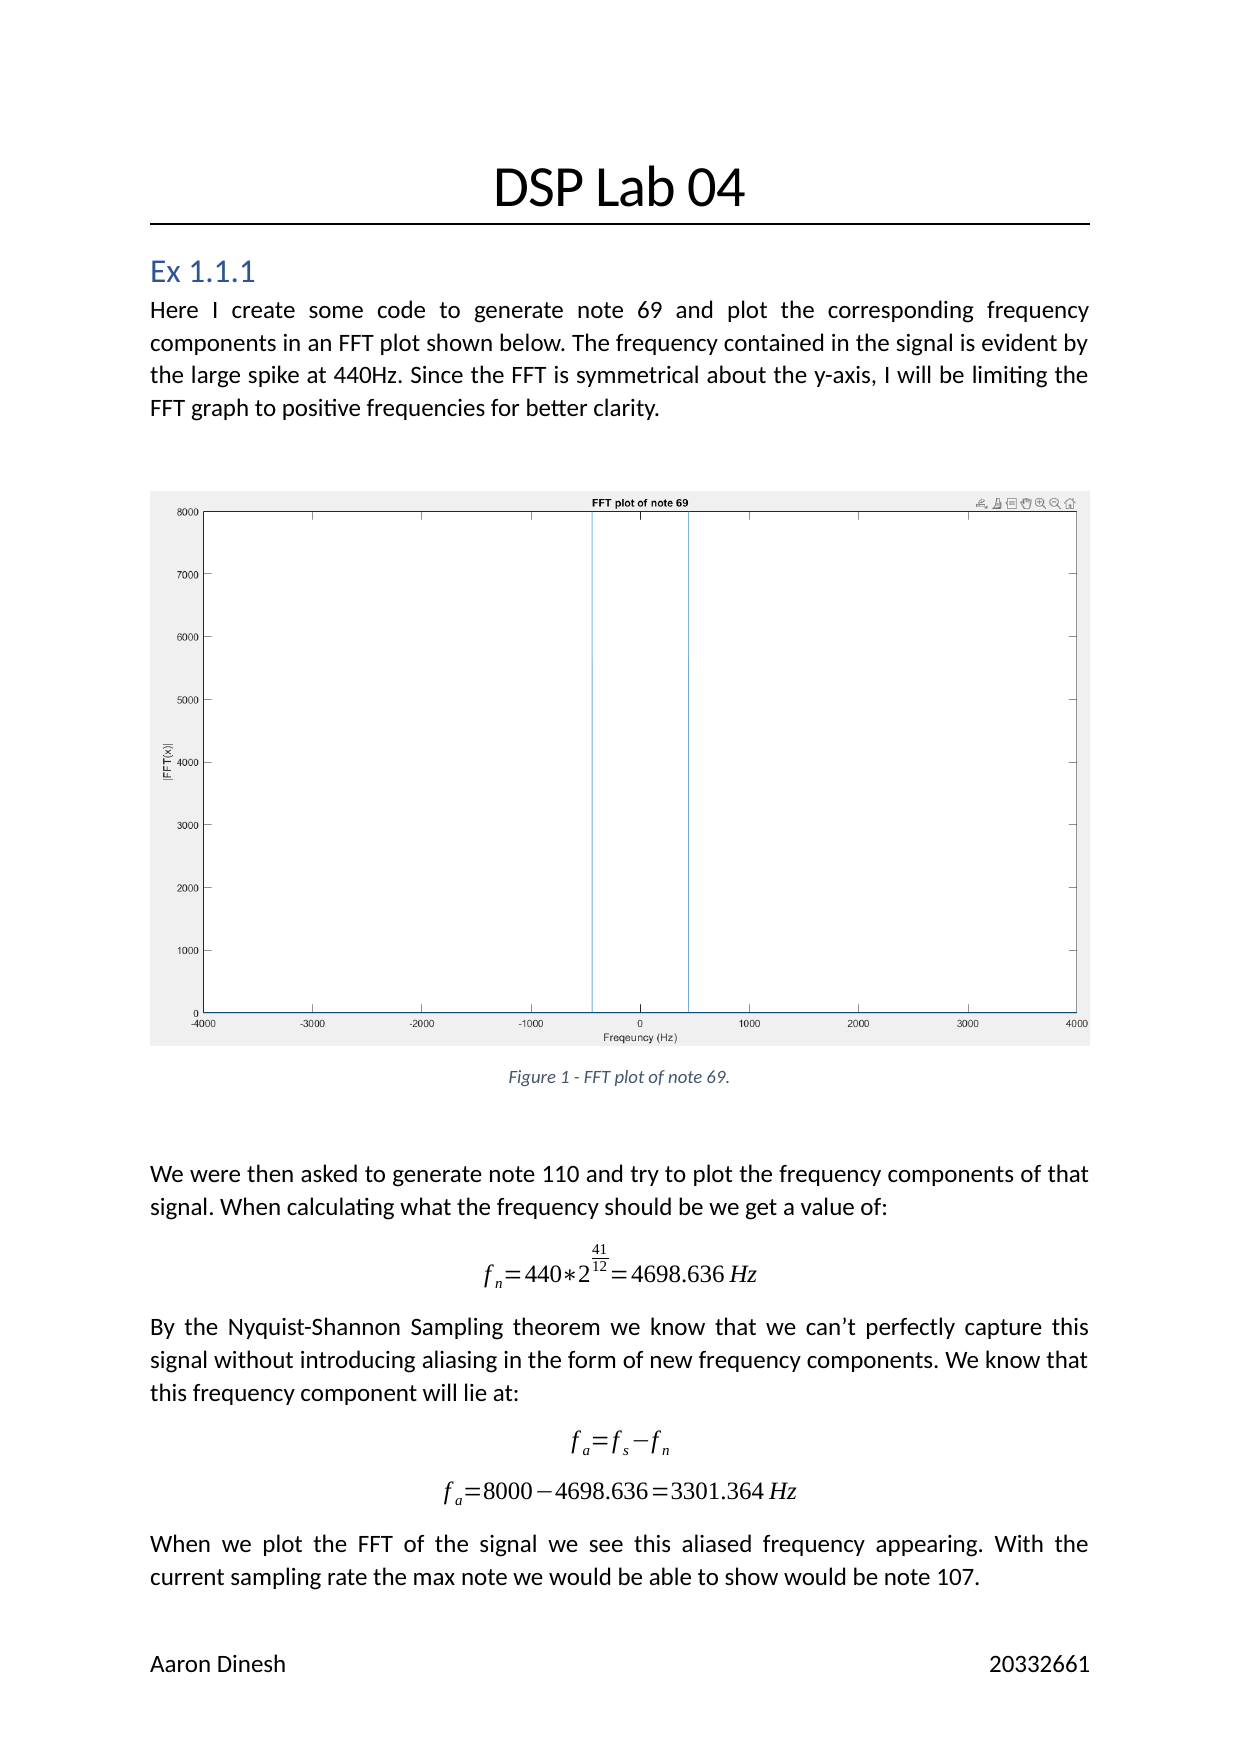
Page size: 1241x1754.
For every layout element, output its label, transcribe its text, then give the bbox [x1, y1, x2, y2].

text By the Nyquist-Shannon Sampling theorem we know that we can’t perfectly capture this signal without introducing aliasing in the form of new frequency components. We know that this frequency component will lie at: [150, 1311, 1090, 1408]
subtitle Ex 1.1.1 [150, 250, 1090, 291]
text Figure 1 - FFT plot of note 69. [150, 1065, 1090, 1088]
text When we plot the FFT of the signal we see this aliased frequency appearing. With the current sampling rate the max note we would be able to show would be note 107. [150, 1528, 1090, 1591]
title DSP Lab 04 [150, 150, 1090, 223]
text We were then asked to generate note 110 and try to plot the frequency components of that signal. When calculating what the frequency should be we get a value of: [150, 1158, 1090, 1222]
text Here I create some code to generate note 69 and plot the corresponding frequency components in an FFT plot shown below. The frequency contained in the signal is evident by the large spike at 440Hz. Since the FFT is symmetrical about the y-axis, I will be limiting the FFT graph to positive frequencies for better clarity. [150, 294, 1090, 423]
picture [150, 491, 1091, 1046]
